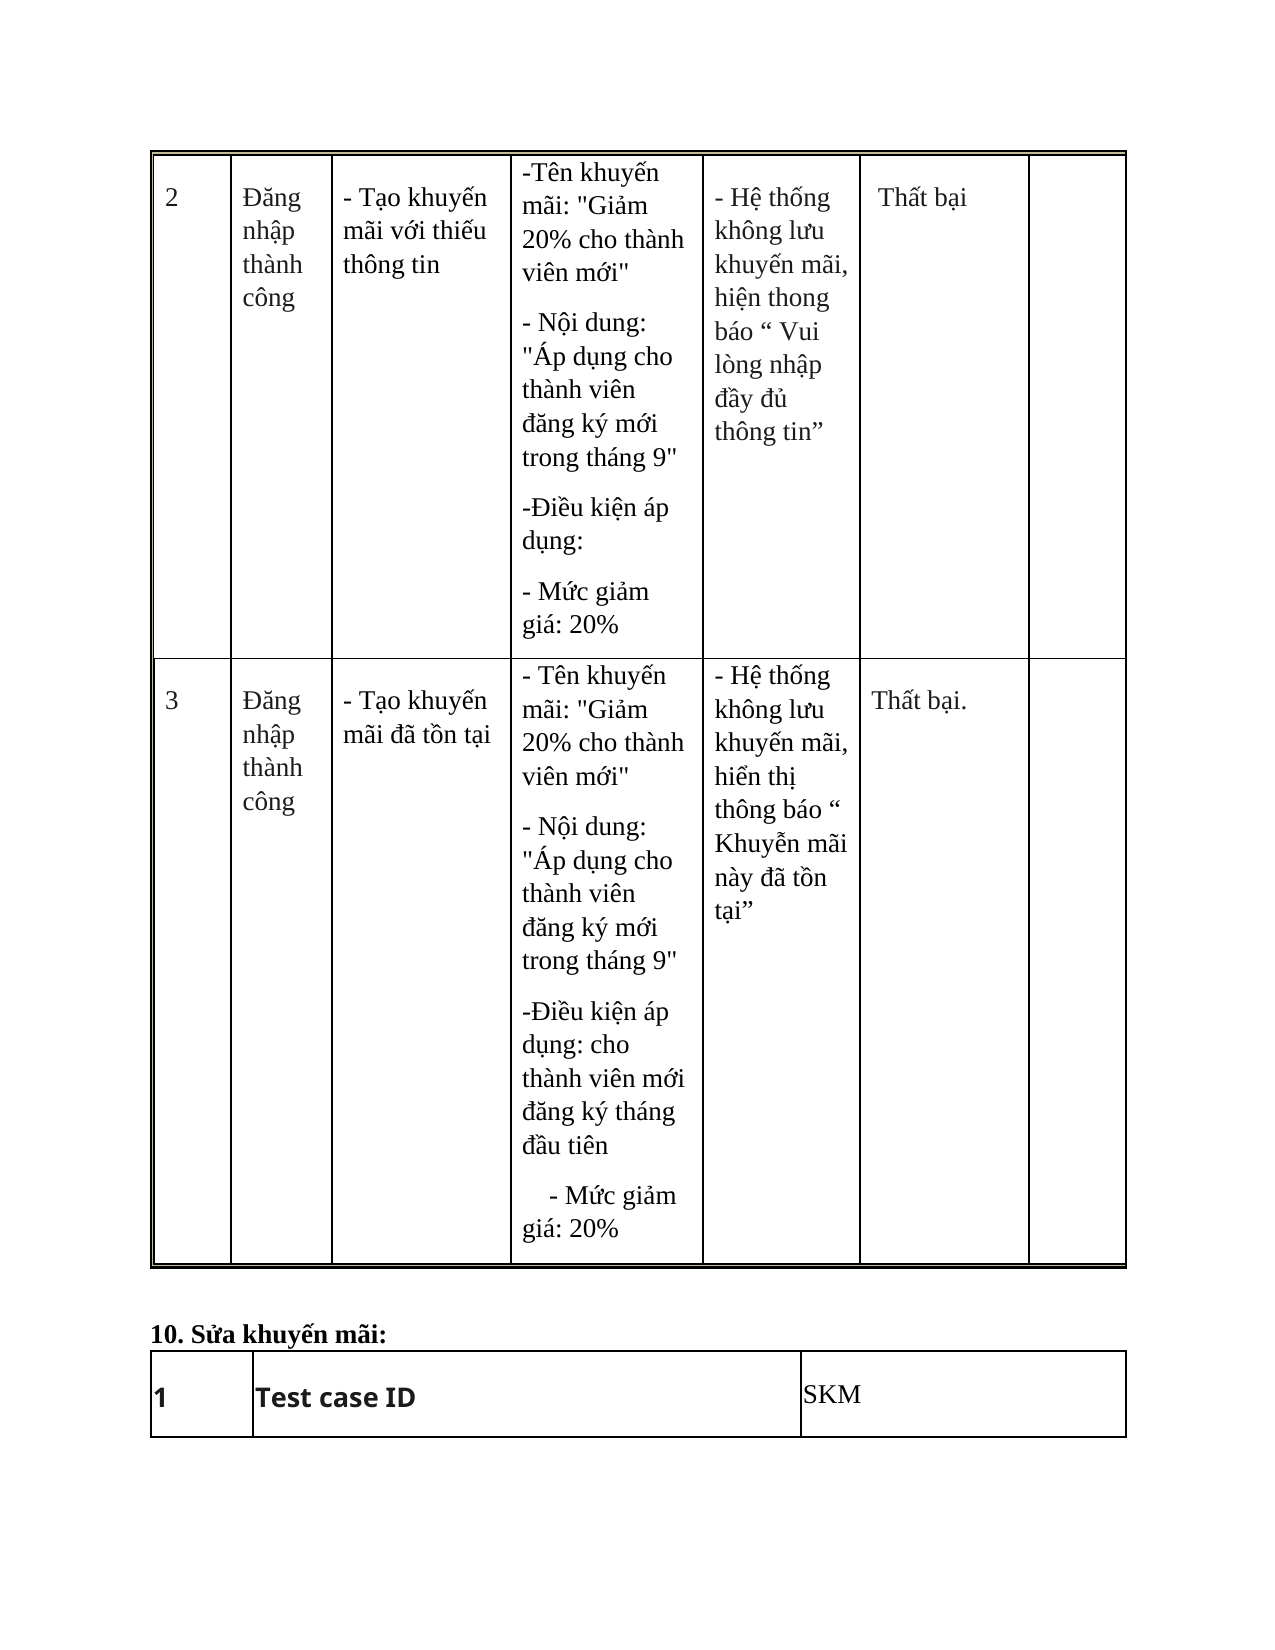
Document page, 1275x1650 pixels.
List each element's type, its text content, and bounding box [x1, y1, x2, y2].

list Sửa khuyến mãi: [150, 1319, 1125, 1350]
table_header Test case ID [254, 1352, 800, 1436]
table_header 1 [152, 1352, 252, 1436]
table_header SKM [802, 1352, 1125, 1436]
